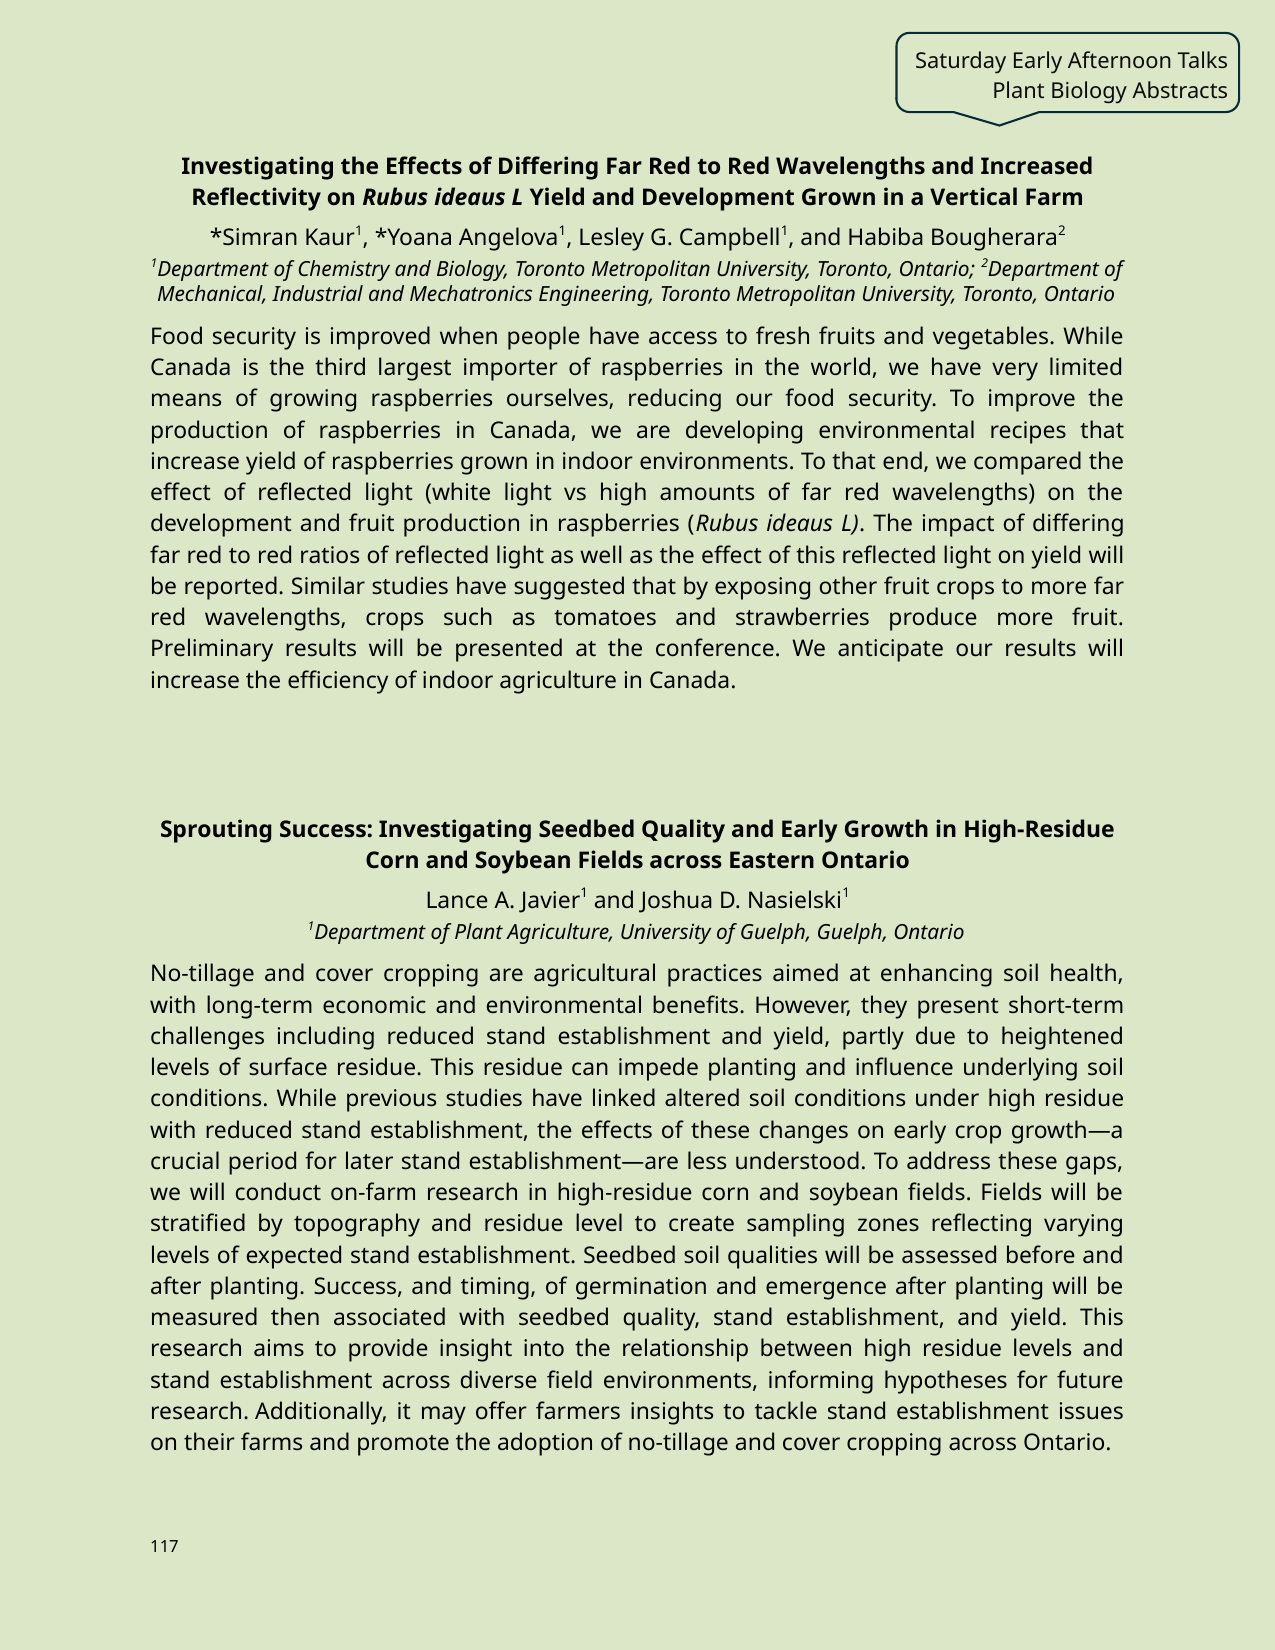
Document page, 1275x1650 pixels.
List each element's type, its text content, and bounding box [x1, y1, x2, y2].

list *Simran Kaur1, *Yoana Angelova1, Lesley G. Campbell1, and Habiba Bougherara2 [150, 221, 1125, 252]
list Lance A. Javier1 and Joshua D. Nasielski1 [150, 884, 1125, 915]
text 1Department of Plant Agriculture, University of Guelph, Guelph, Ontario [150, 919, 1125, 945]
text Food security is improved when people have access to fresh fruits and vegetables. While Canada is the third largest importer of raspberries in the world, we have very limited means of growing raspberries ourselves, reducing our food security. To improve the production of raspberries in Canada, we are developing environmental recipes that increase yield of raspberries grown in indoor environments. To that end, we compared the effect of reflected light (white light vs high amounts of far red wavelengths) on the development and fruit production in raspberries (Rubus ideaus L). The impact of differing far red to red ratios of reflected light as well as the effect of this reflected light on yield will be reported. Similar studies have suggested that by exposing other fruit crops to more far red wavelengths, crops such as tomatoes and strawberries produce more fruit. Preliminary results will be presented at the conference. We anticipate our results will increase the efficiency of indoor agriculture in Canada. [150, 320, 1125, 695]
title Sprouting Success: Investigating Seedbed Quality and Early Growth in High-Residue Corn and Soybean Fields across Eastern Ontario [150, 813, 1125, 876]
title Investigating the Effects of Differing Far Red to Red Wavelengths and Increased Reflectivity on Rubus ideaus L Yield and Development Grown in a Vertical Farm [150, 150, 1125, 212]
text 1Department of Chemistry and Biology, Toronto Metropolitan University, Toronto, Ontario; 2Department of Mechanical, Industrial and Mechatronics Engineering, Toronto Metropolitan University, Toronto, Ontario [150, 256, 1125, 307]
text No-tillage and cover cropping are agricultural practices aimed at enhancing soil health, with long-term economic and environmental benefits. However, they present short-term challenges including reduced stand establishment and yield, partly due to heightened levels of surface residue. This residue can impede planting and influence underlying soil conditions. While previous studies have linked altered soil conditions under high residue with reduced stand establishment, the effects of these changes on early crop growth—a crucial period for later stand establishment—are less understood. To address these gaps, we will conduct on-farm research in high-residue corn and soybean fields. Fields will be stratified by topography and residue level to create sampling zones reflecting varying levels of expected stand establishment. Seedbed soil qualities will be assessed before and after planting. Success, and timing, of germination and emergence after planting will be measured then associated with seedbed quality, stand establishment, and yield. This research aims to provide insight into the relationship between high residue levels and stand establishment across diverse field environments, informing hypotheses for future research. Additionally, it may offer farmers insights to tackle stand establishment issues on their farms and promote the adoption of no-tillage and cover cropping across Ontario. [150, 957, 1125, 1457]
